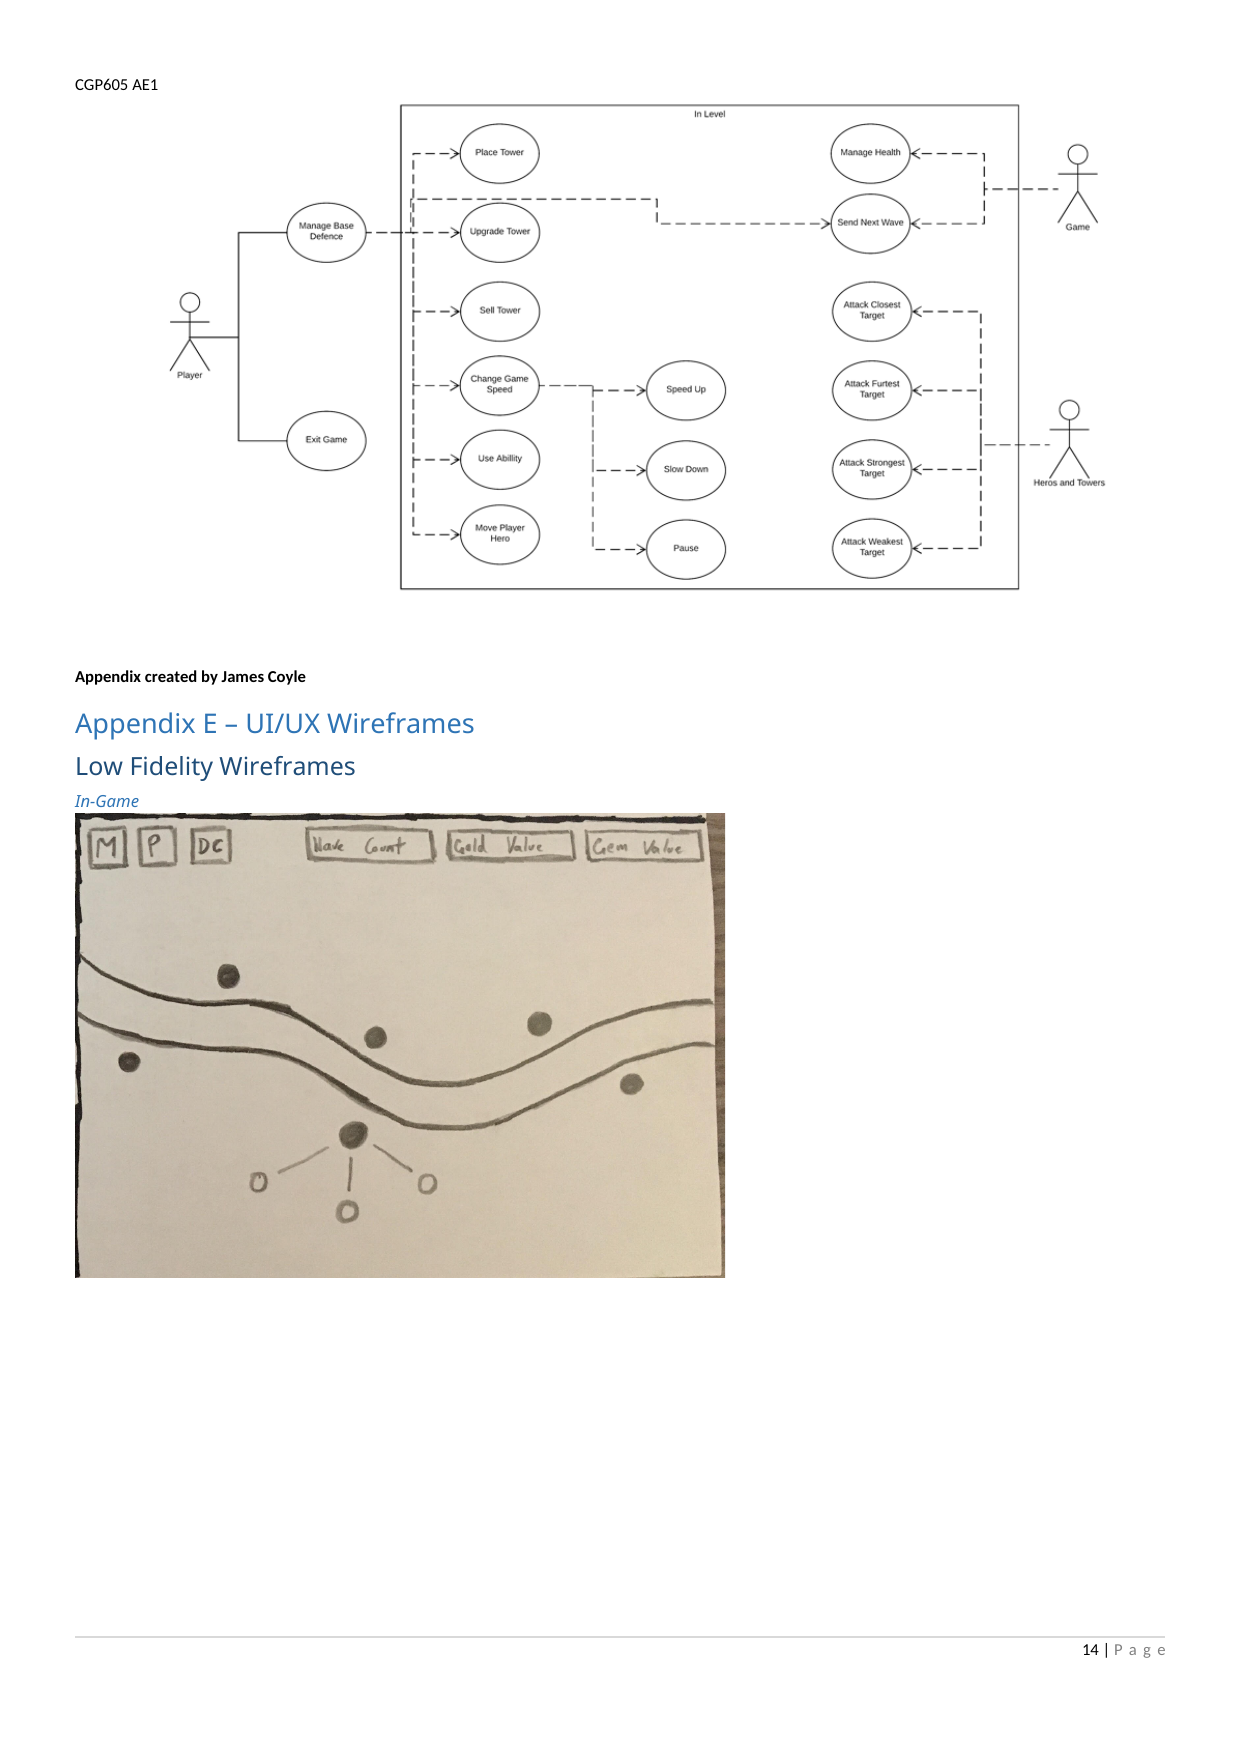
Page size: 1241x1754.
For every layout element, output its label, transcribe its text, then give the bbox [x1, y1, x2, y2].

picture [75, 813, 725, 1278]
subtitle Low Fidelity Wireframes [75, 748, 1165, 782]
subtitle In-Game [75, 789, 1165, 812]
text Appendix created by James Coyle [75, 666, 1165, 686]
subtitle Appendix E – UI/UX Wireframes [75, 704, 1165, 741]
picture [111, 94, 1129, 609]
